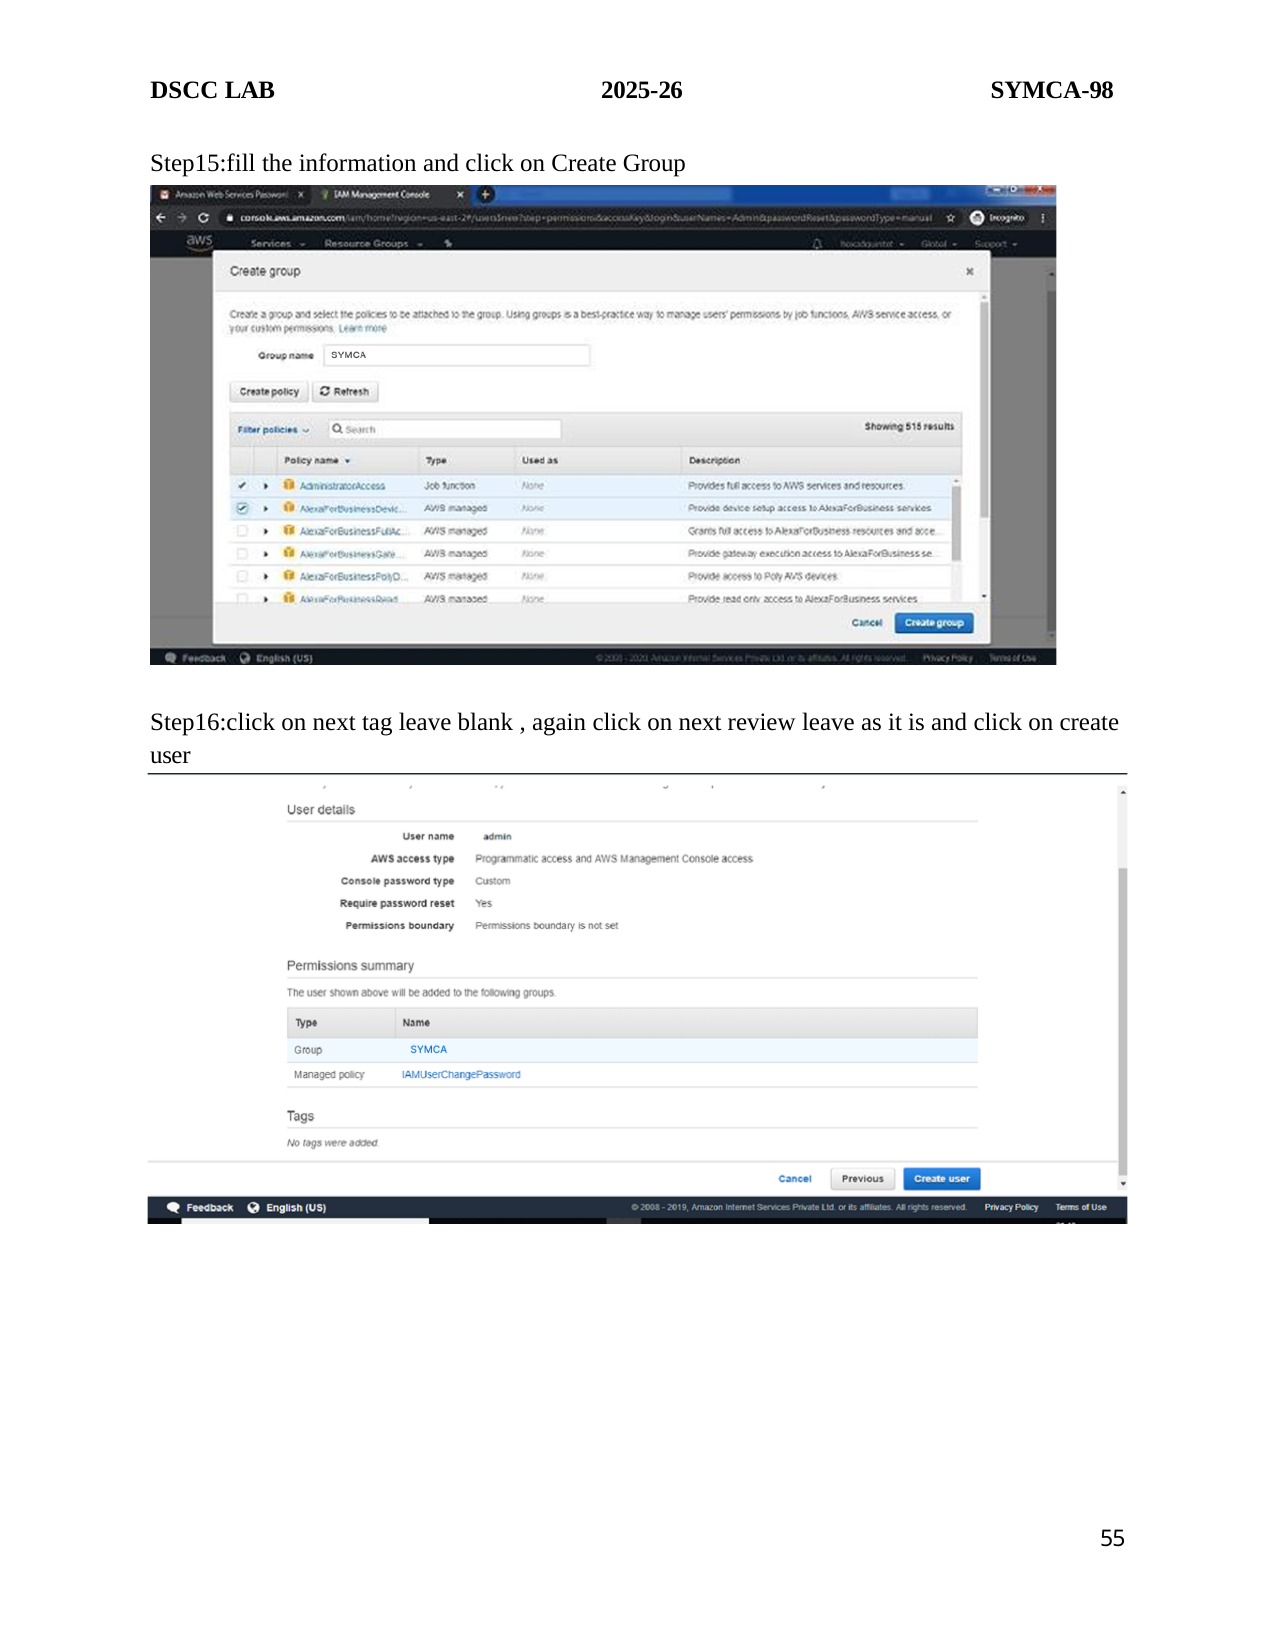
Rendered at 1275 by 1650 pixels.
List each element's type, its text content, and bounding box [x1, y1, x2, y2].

picture [150, 185, 1057, 665]
text Step16:click on next tag leave blank , again click on next review leave as it is and click on create user [150, 707, 1127, 769]
text Step15:fill the information and click on Create Group [150, 148, 1127, 177]
picture [147, 773, 1128, 1224]
